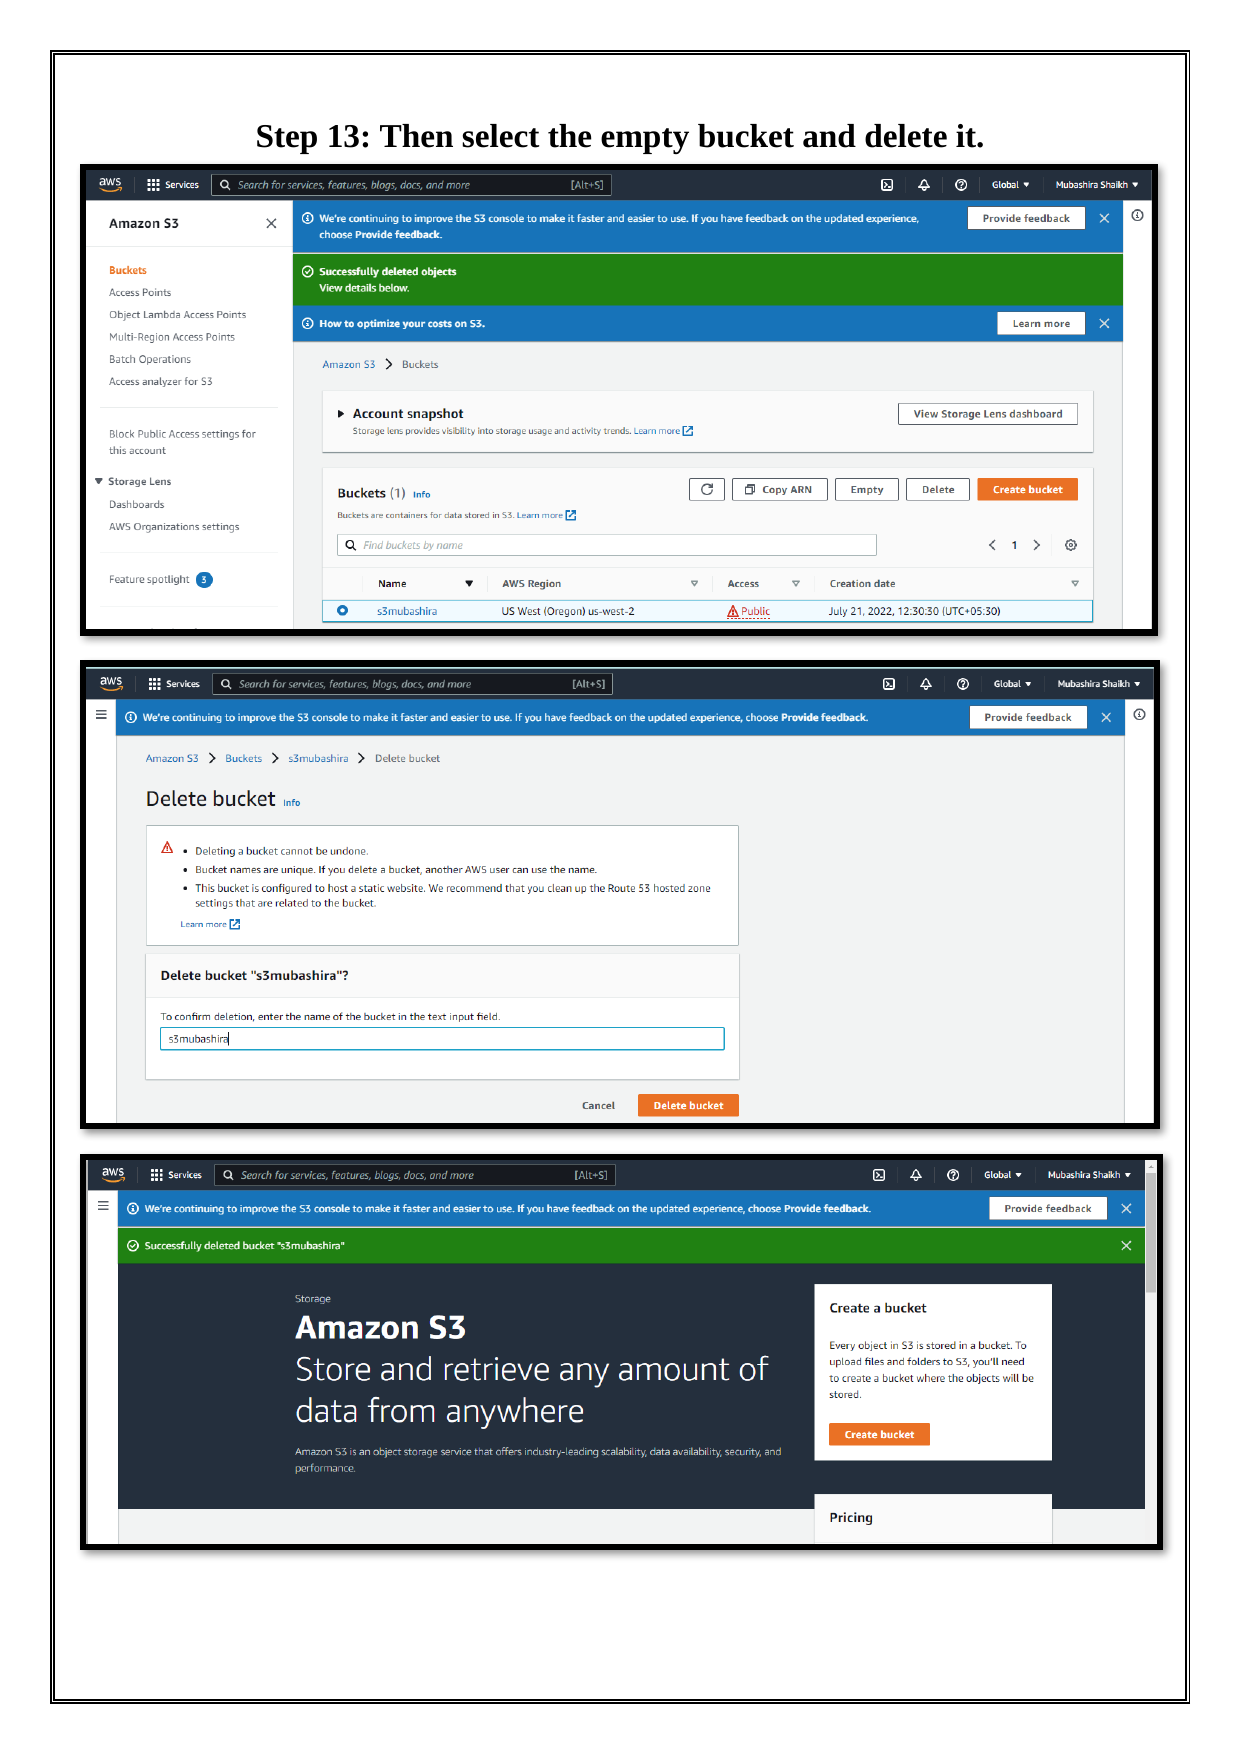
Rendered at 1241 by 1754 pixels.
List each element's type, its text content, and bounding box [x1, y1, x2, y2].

picture [86, 667, 1154, 1123]
text Step 13: Then select the empty bucket and delete it. [75, 116, 1165, 155]
picture [86, 170, 1152, 629]
picture [89, 1160, 1157, 1544]
